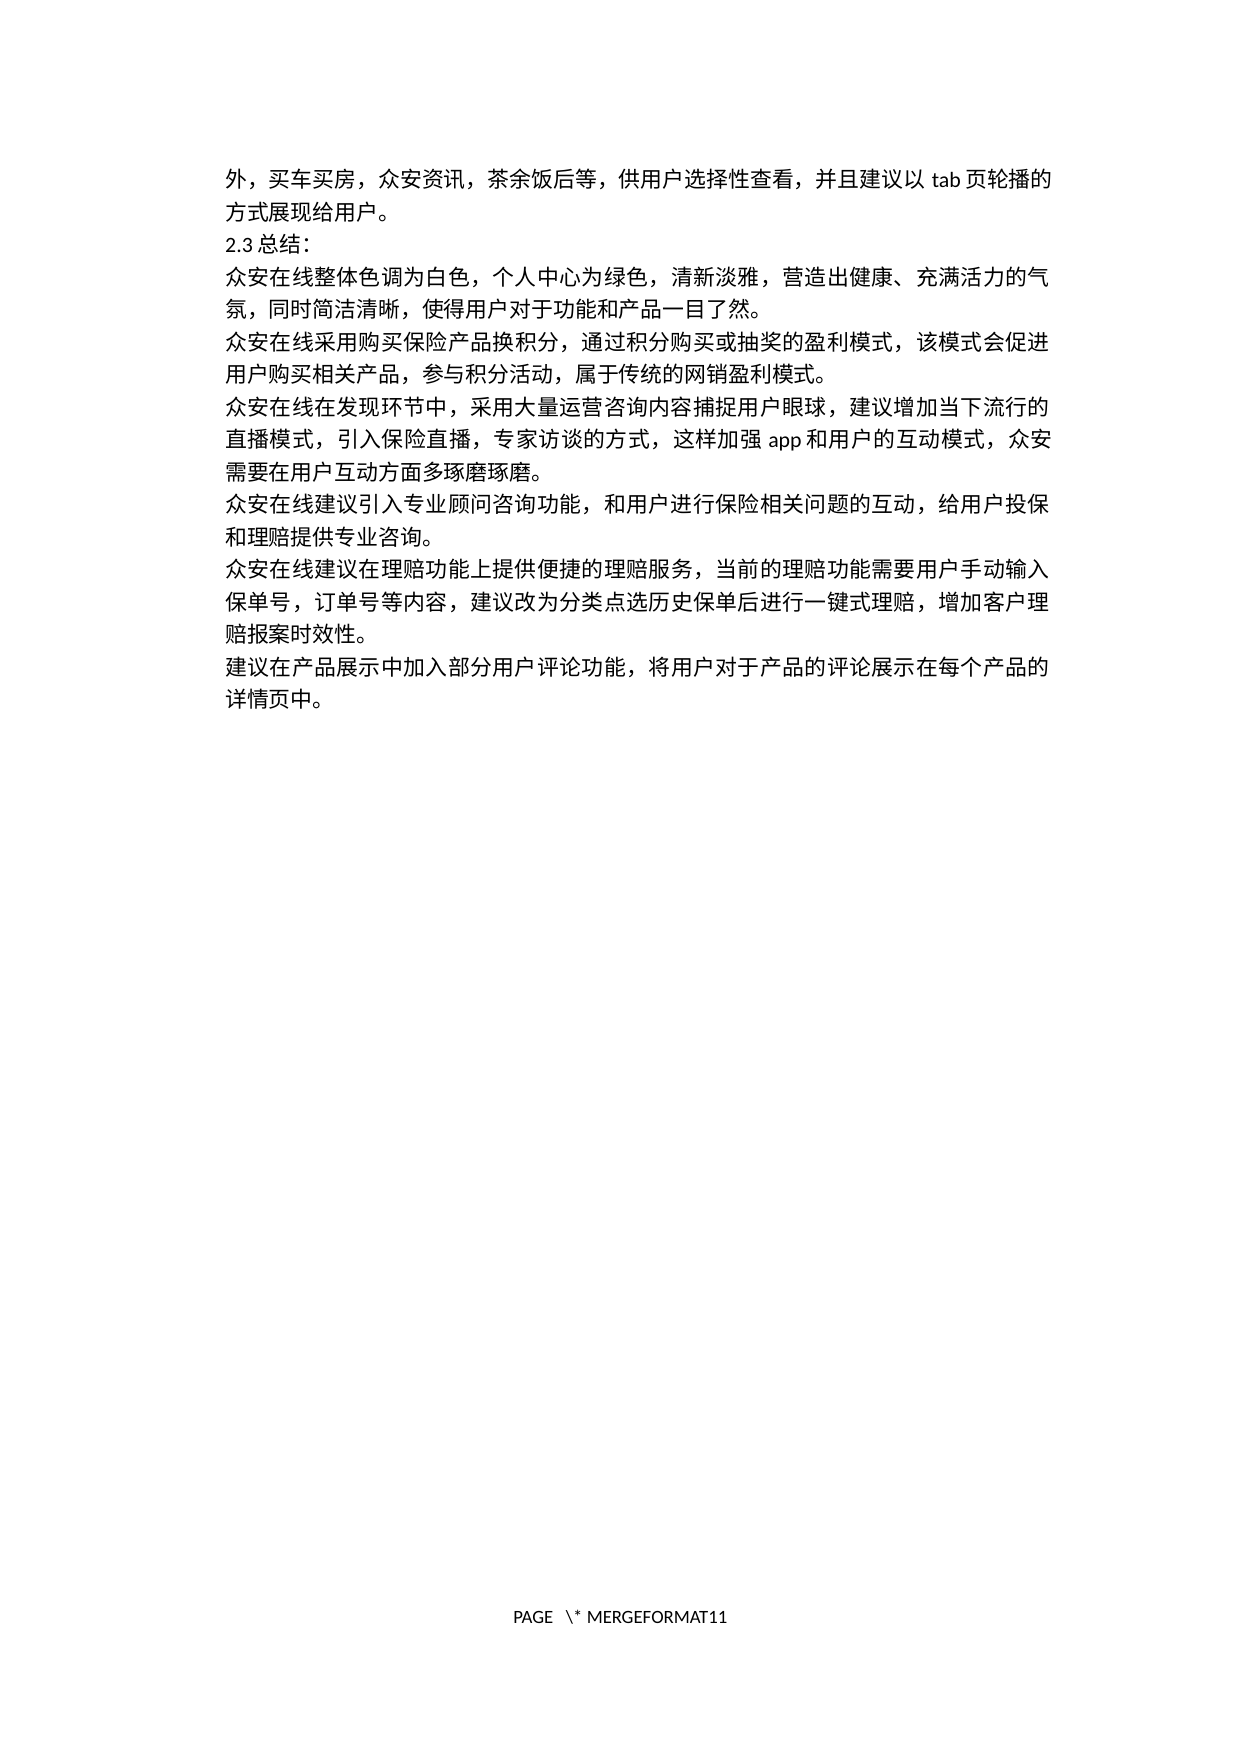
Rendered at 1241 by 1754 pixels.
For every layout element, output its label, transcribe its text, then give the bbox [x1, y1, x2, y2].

text 众安在线整体色调为白色，个人中心为绿色，清新淡雅，营造出健康、充满活力的气氛，同时简洁清晰，使得用户对于功能和产品一目了然。 [225, 259, 1053, 324]
text 众安在线采用购买保险产品换积分，通过积分购买或抽奖的盈利模式，该模式会促进用户购买相关产品，参与积分活动，属于传统的网销盈利模式。 [225, 324, 1053, 389]
text 众安在线建议在理赔功能上提供便捷的理赔服务，当前的理赔功能需要用户手动输入保单号，订单号等内容，建议改为分类点选历史保单后进行一键式理赔，增加客户理赔报案时效性。 [225, 552, 1053, 649]
text 2.3总结： [225, 227, 1053, 259]
text 众安在线建议引入专业顾问咨询功能，和用户进行保险相关问题的互动，给用户投保和理赔提供专业咨询。 [225, 487, 1053, 552]
text 建议在产品展示中加入部分用户评论功能，将用户对于产品的评论展示在每个产品的详情页中。 [225, 649, 1053, 714]
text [225, 162, 1053, 227]
text 众安在线在发现环节中，采用大量运营咨询内容捕捉用户眼球，建议增加当下流行的直播模式，引入保险直播，专家访谈的方式，这样加强app和用户的互动模式，众安需要在用户互动方面多琢磨琢磨。 [225, 389, 1053, 487]
